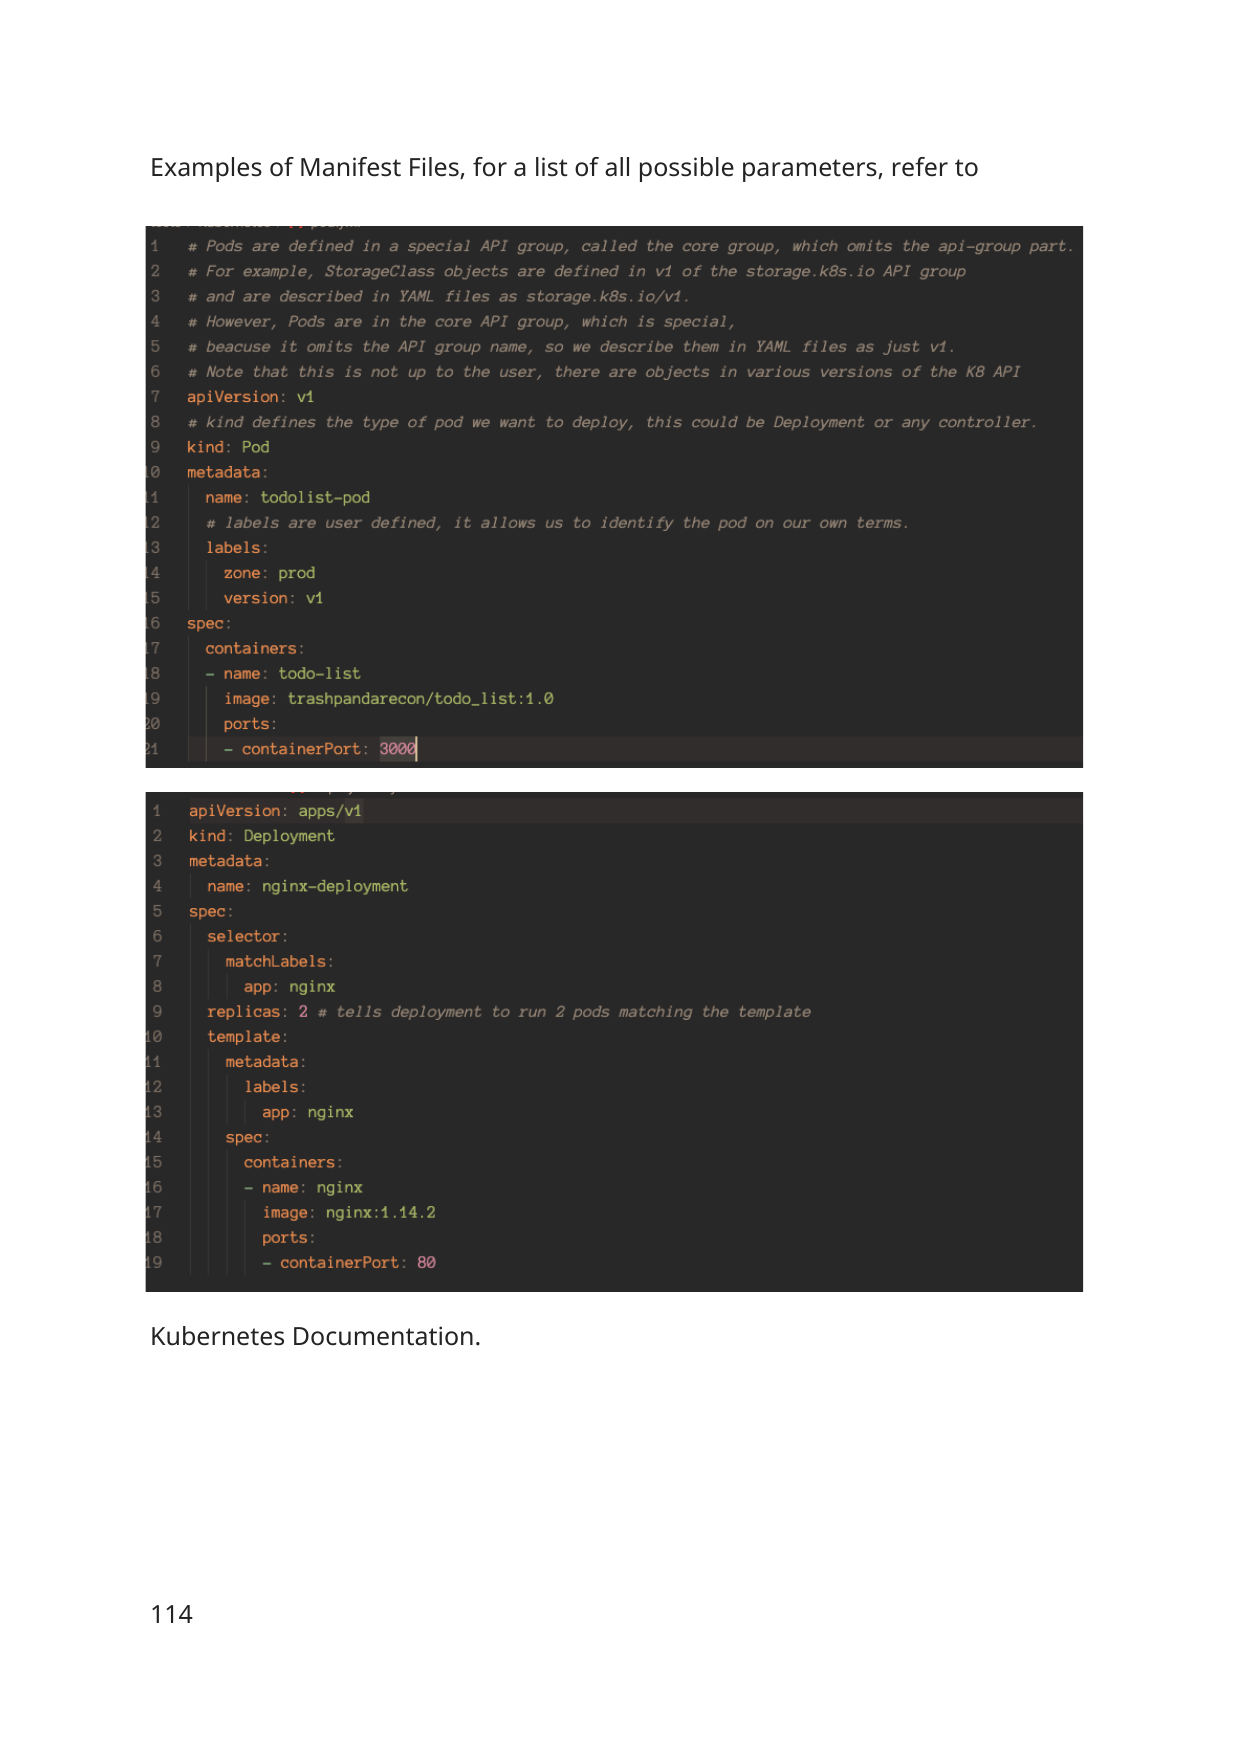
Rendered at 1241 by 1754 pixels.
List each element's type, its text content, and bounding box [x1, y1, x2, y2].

picture [145, 792, 1082, 1292]
picture [145, 226, 1082, 768]
